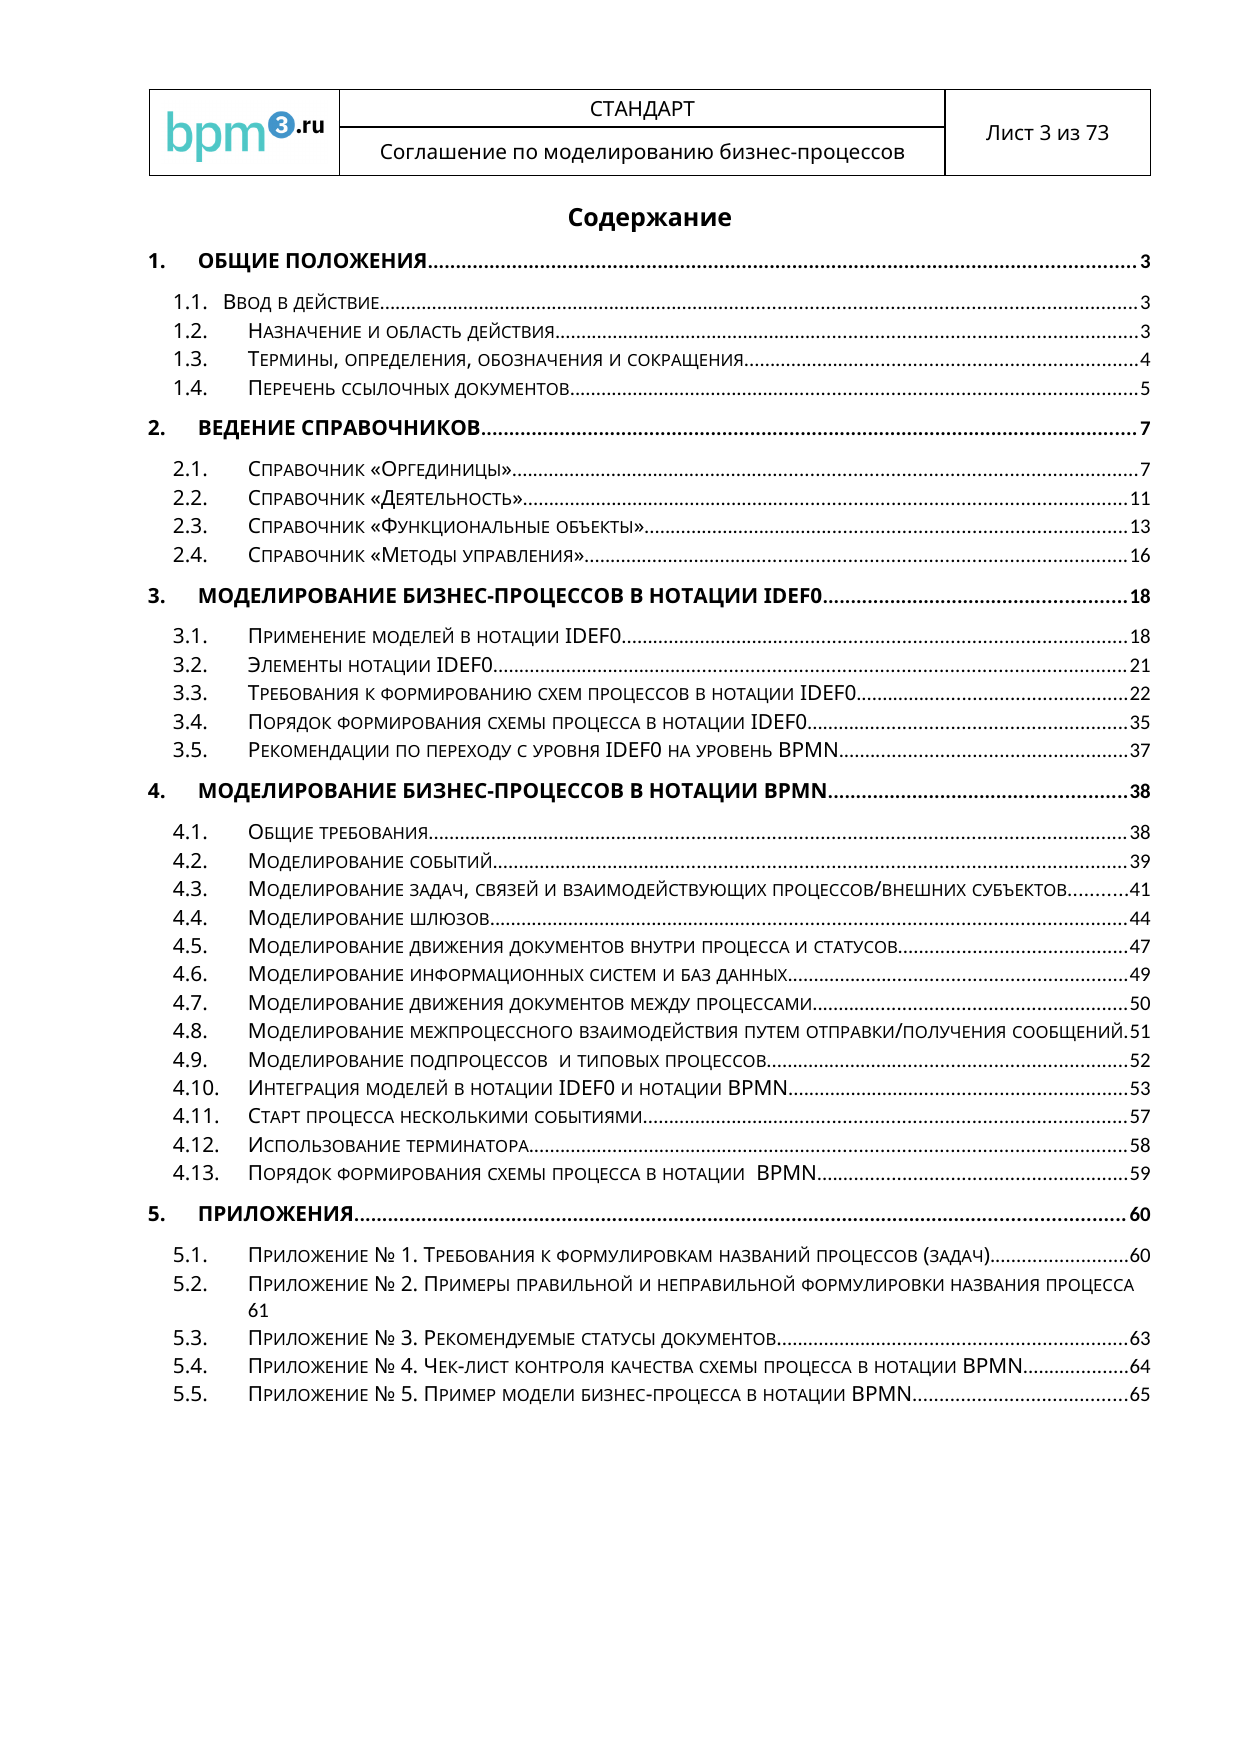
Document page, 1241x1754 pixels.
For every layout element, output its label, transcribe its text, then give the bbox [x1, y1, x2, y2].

text 3.1. Применение моделей в нотации IDEF0 18 [173, 622, 1152, 650]
text 4.4. Моделирование шлюзов 44 [173, 903, 1152, 931]
text 4.2. Моделирование событий 39 [173, 846, 1152, 874]
text 4.12. Использование терминатора 58 [173, 1130, 1152, 1158]
text 1.3. Термины, определения, обозначения и сокращения 4 [173, 344, 1152, 373]
text 3.3. Требования к формированию схем процессов в нотации IDEF0 22 [173, 678, 1152, 707]
text 4.11. Старт процесса несколькими событиями 57 [173, 1102, 1152, 1130]
text 4.10. Интеграция моделей в нотации IDEF0 и нотации BPMN 53 [173, 1073, 1152, 1102]
text 3.2. Элементы нотации IDEF0 21 [173, 650, 1152, 678]
text 4.13. Порядок формирования схемы процесса в нотации BPMN 59 [173, 1158, 1152, 1187]
text 1.2. Назначение и область действия 3 [173, 316, 1152, 344]
picture [161, 100, 328, 164]
text 2.1. Справочник «Оргединицы» 7 [173, 454, 1152, 483]
text 5.4. Приложение № 4. Чек-лист контроля качества схемы процесса в нотации BPMN 64 [173, 1351, 1152, 1379]
text 4. Моделирование бизнес-процессов в нотации BPMN 38 [148, 776, 1152, 805]
text 3.4. Порядок формирования схемы процесса в нотации IDEF0 35 [173, 707, 1152, 735]
text 2.4. Справочник «Методы управления» 16 [173, 540, 1152, 568]
text 1. Общие положения 3 [148, 246, 1152, 275]
text 2.3. Справочник «Функциональные объекты» 13 [173, 511, 1152, 540]
text 4.3. Моделирование задач, связей и взаимодействующих процессов/внешних субъектов 41 [173, 874, 1152, 903]
text 5.3. Приложение № 3. Рекомендуемые статусы документов. 63 [173, 1323, 1152, 1351]
text 2. Ведение справочников 7 [148, 413, 1152, 442]
text 3.5. Рекомендации по переходу с уровня IDEF0 на уровень BPMN 37 [173, 735, 1152, 764]
text Содержание [148, 200, 1152, 234]
text 4.9. Моделирование подпроцессов и типовых процессов 52 [173, 1045, 1152, 1073]
text 4.6. Моделирование информационных систем и баз данных 49 [173, 959, 1152, 988]
text 1.1. Ввод в действие 3 [173, 287, 1152, 316]
text 4.5. Моделирование движения документов внутри процесса и статусов 47 [173, 931, 1152, 959]
text 5.2. Приложение № 2. Примеры правильной и неправильной формулировки названия процесса 61 [173, 1269, 1152, 1323]
text 4.8. Моделирование межпроцессного взаимодействия путем отправки/получения сообщений 51 [173, 1016, 1152, 1045]
text 5.5. Приложение № 5. Пример модели бизнес-процесса в нотации BPMN 65 [173, 1379, 1152, 1408]
text 4.1. Общие требования 38 [173, 817, 1152, 846]
text 2.2. Справочник «Деятельность» 11 [173, 483, 1152, 511]
text 4.7. Моделирование движения документов между процессами 50 [173, 988, 1152, 1016]
text 5. Приложения 60 [148, 1199, 1152, 1228]
text 3. Моделирование бизнес-процессов в нотации IDEF0 18 [148, 581, 1152, 609]
text 5.1. Приложение № 1. Требования к формулировкам названий процессов (задач) 60 [173, 1240, 1152, 1269]
text 1.4. Перечень ссылочных документов 5 [173, 373, 1152, 401]
